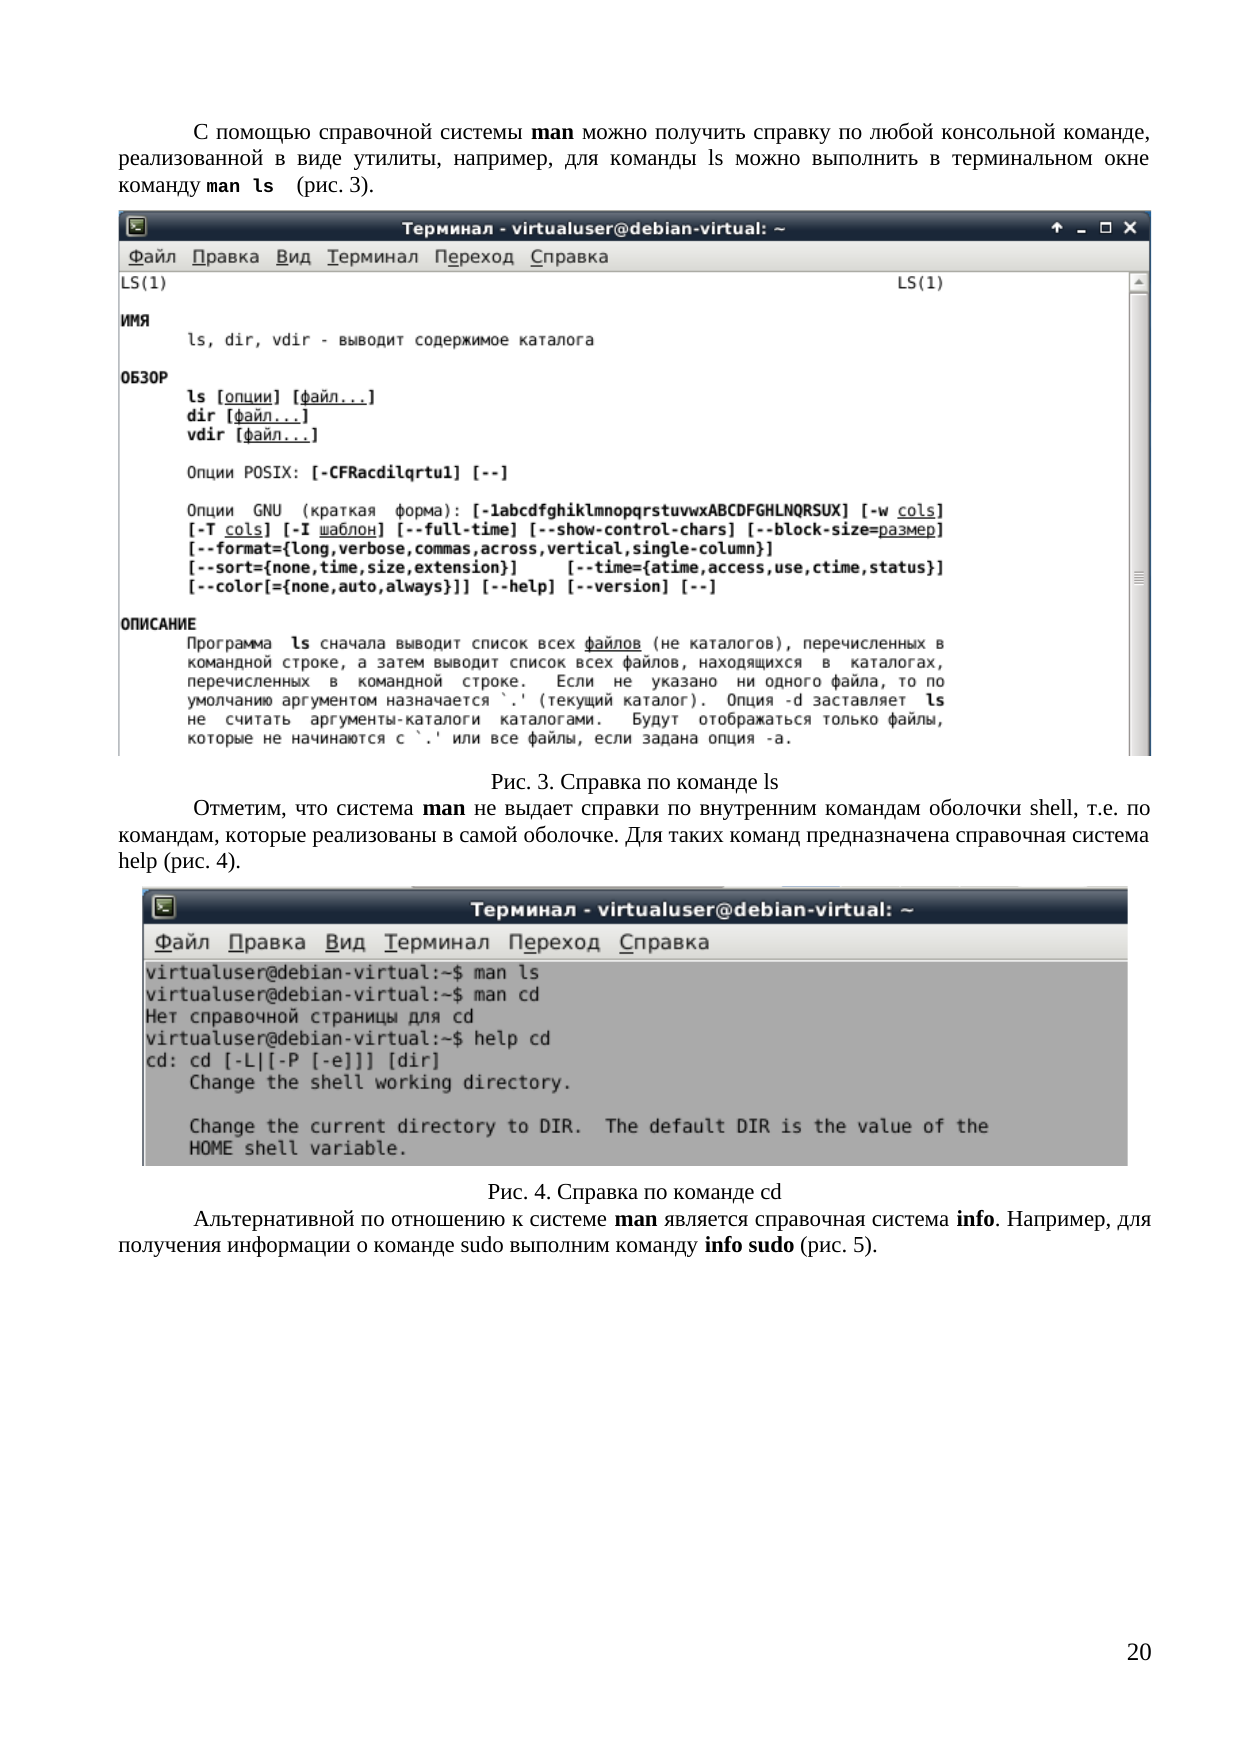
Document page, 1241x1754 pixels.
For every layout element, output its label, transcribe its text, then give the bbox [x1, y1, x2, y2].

text Рис. 4. Справка по команде cd [118, 1178, 1152, 1204]
picture [118, 210, 1152, 756]
picture [142, 886, 1128, 1166]
text Альтернативной по отношению к системе man является справочная система info. Например, для получения информации о команде sudo выполним команду info sudo (рис. 5). [118, 1204, 1152, 1257]
text Рис. 3. Справка по команде ls [118, 768, 1152, 794]
text С помощью справочной системы man можно получить справку по любой консольной команде, реализованной в виде утилиты, например, для команды ls можно выполнить в терминальном окне команду man ls (рис. 3). [118, 118, 1152, 198]
text Отметим, что система man не выдает справки по внутренним командам оболочки shell, т.е. по командам, которые реализованы в самой оболочке. Для таких команд предназначена справочная система help (рис. 4). [118, 794, 1152, 873]
